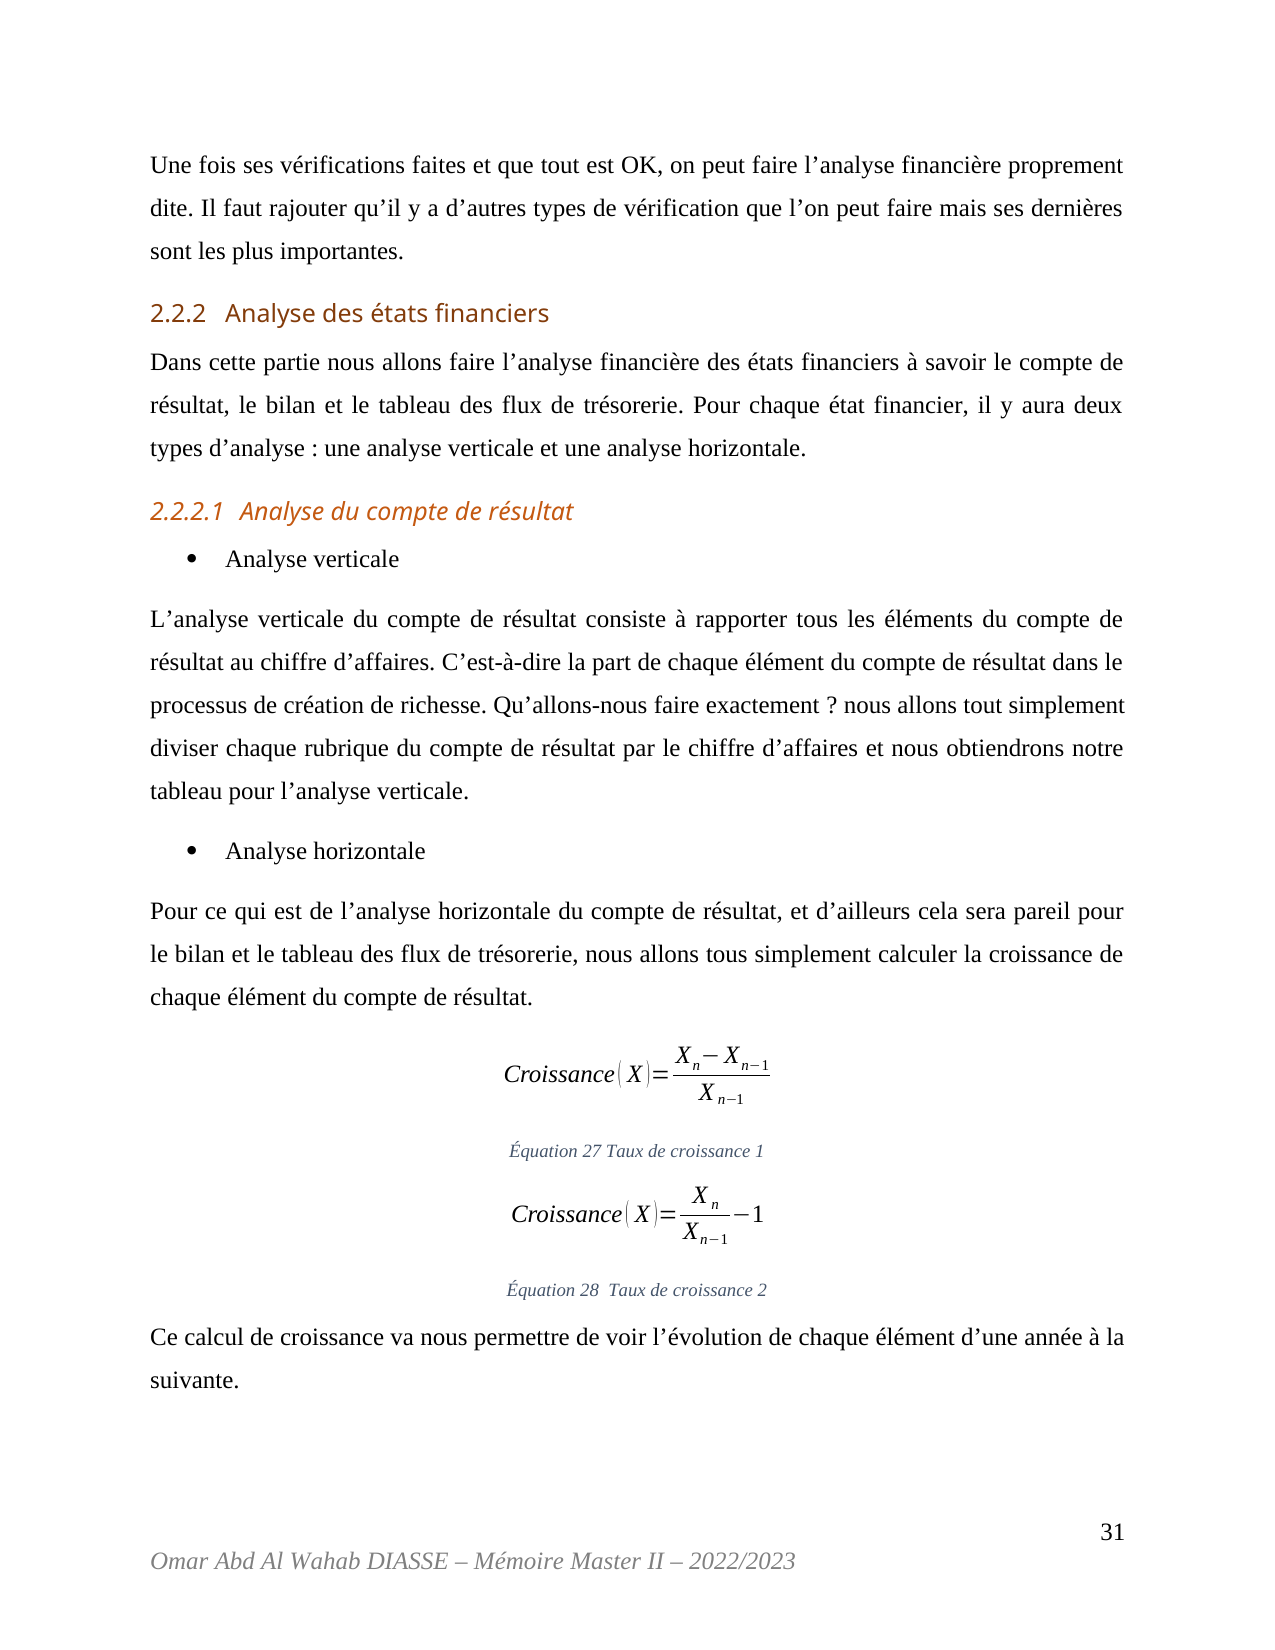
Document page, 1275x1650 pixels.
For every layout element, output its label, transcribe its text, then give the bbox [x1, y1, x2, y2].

subtitle Analyse des états financiers [150, 296, 1125, 330]
text Dans cette partie nous allons faire l’analyse financière des états financiers à savoir le compte de résultat, le bilan et le tableau des flux de trésorerie. Pour chaque état financier, il y aura deux types d’analyse : une analyse verticale et une analyse horizontale. [150, 347, 1125, 462]
list Analyse verticale [187, 544, 1125, 573]
text Équation Taux de croissance 1 [150, 1139, 1125, 1161]
text Ce calcul de croissance va nous permettre de voir l’évolution de chaque élément d’une année à la suivante. [150, 1322, 1125, 1393]
text L’analyse verticale du compte de résultat consiste à rapporter tous les éléments du compte de résultat au chiffre d’affaires. C’est-à-dire la part de chaque élément du compte de résultat dans le processus de création de richesse. Qu’allons-nous faire exactement ? nous allons tout simplement diviser chaque rubrique du compte de résultat par le chiffre d’affaires et nous obtiendrons notre tableau pour l’analyse verticale. [150, 604, 1125, 805]
list Analyse horizontale [187, 836, 1125, 865]
text Pour ce qui est de l’analyse horizontale du compte de résultat, et d’ailleurs cela sera pareil pour le bilan et le tableau des flux de trésorerie, nous allons tous simplement calculer la croissance de chaque élément du compte de résultat. [150, 896, 1125, 1011]
subtitle Analyse du compte de résultat [150, 493, 1125, 527]
text Une fois ses vérifications faites et que tout est OK, on peut faire l’analyse financière proprement dite. Il faut rajouter qu’il y a d’autres types de vérification que l’on peut faire mais ses dernières sont les plus importantes. [150, 150, 1125, 265]
text Équation 28 Taux de croissance 2 [150, 1279, 1125, 1301]
